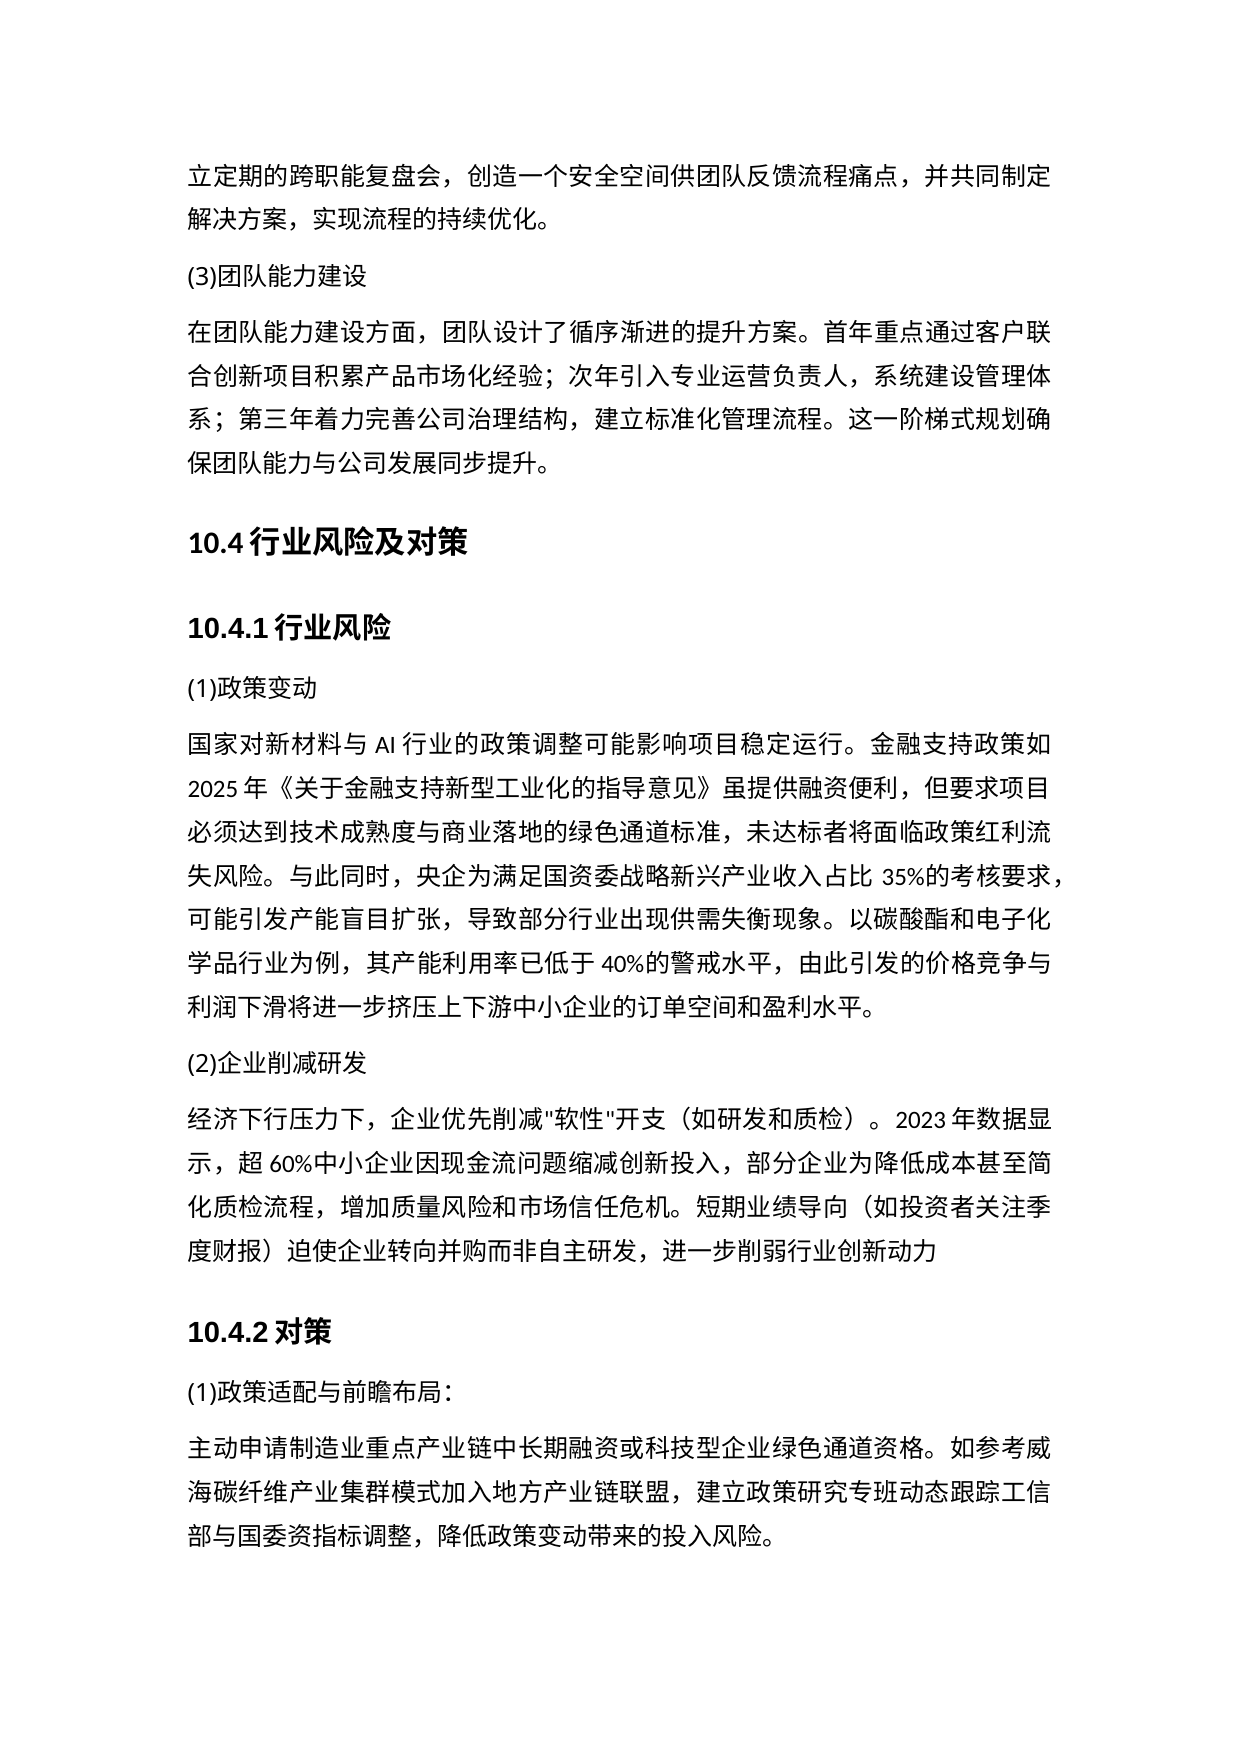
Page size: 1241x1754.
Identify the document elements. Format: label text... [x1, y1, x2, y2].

text 主动申请制造业重点产业链中长期融资或科技型企业绿色通道资格。如参考威海碳纤维产业集群模式加入地方产业链联盟，建立政策研究专班动态跟踪工信部与国委资指标调整，降低政策变动带来的投入风险。 [187, 1423, 1053, 1554]
text (3)团队能力建设 [187, 250, 1053, 294]
text (1)政策适配与前瞻布局： [187, 1367, 1053, 1410]
text 国家对新材料与AI行业的政策调整可能影响项目稳定运行。金融支持政策如2025年《关于金融支持新型工业化的指导意见》虽提供融资便利，但要求项目必须达到技术成熟度与商业落地的绿色通道标准，未达标者将面临政策红利流失风险。与此同时，央企为满足国资委战略新兴产业收入占比35%的考核要求，可能引发产能盲目扩张，导致部分行业出现供需失衡现象。以碳酸酯和电子化学品行业为例，其产能利用率已低于40%的警戒水平，由此引发的价格竞争与利润下滑将进一步挤压上下游中小企业的订单空间和盈利水平。 [187, 719, 1053, 1025]
subtitle 10.4.1行业风险 [187, 594, 1053, 650]
text 经济下行压力下，企业优先削减"软性"开支（如研发和质检）。2023年数据显示，超60%中小企业因现金流问题缩减创新投入，部分企业为降低成本甚至简化质检流程，增加质量风险和市场信任危机。短期业绩导向（如投资者关注季度财报）迫使企业转向并购而非自主研发，进一步削弱行业创新动力 [187, 1094, 1053, 1269]
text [187, 150, 1053, 237]
text (2)企业削减研发 [187, 1037, 1053, 1081]
subtitle 10.4.2对策 [187, 1298, 1053, 1354]
text (1)政策变动 [187, 662, 1053, 706]
text 在团队能力建设方面，团队设计了循序渐进的提升方案。首年重点通过客户联合创新项目积累产品市场化经验；次年引入专业运营负责人，系统建设管理体系；第三年着力完善公司治理结构，建立标准化管理流程。这一阶梯式规划确保团队能力与公司发展同步提升。 [187, 306, 1053, 481]
subtitle 10.4行业风险及对策 [187, 508, 1053, 564]
